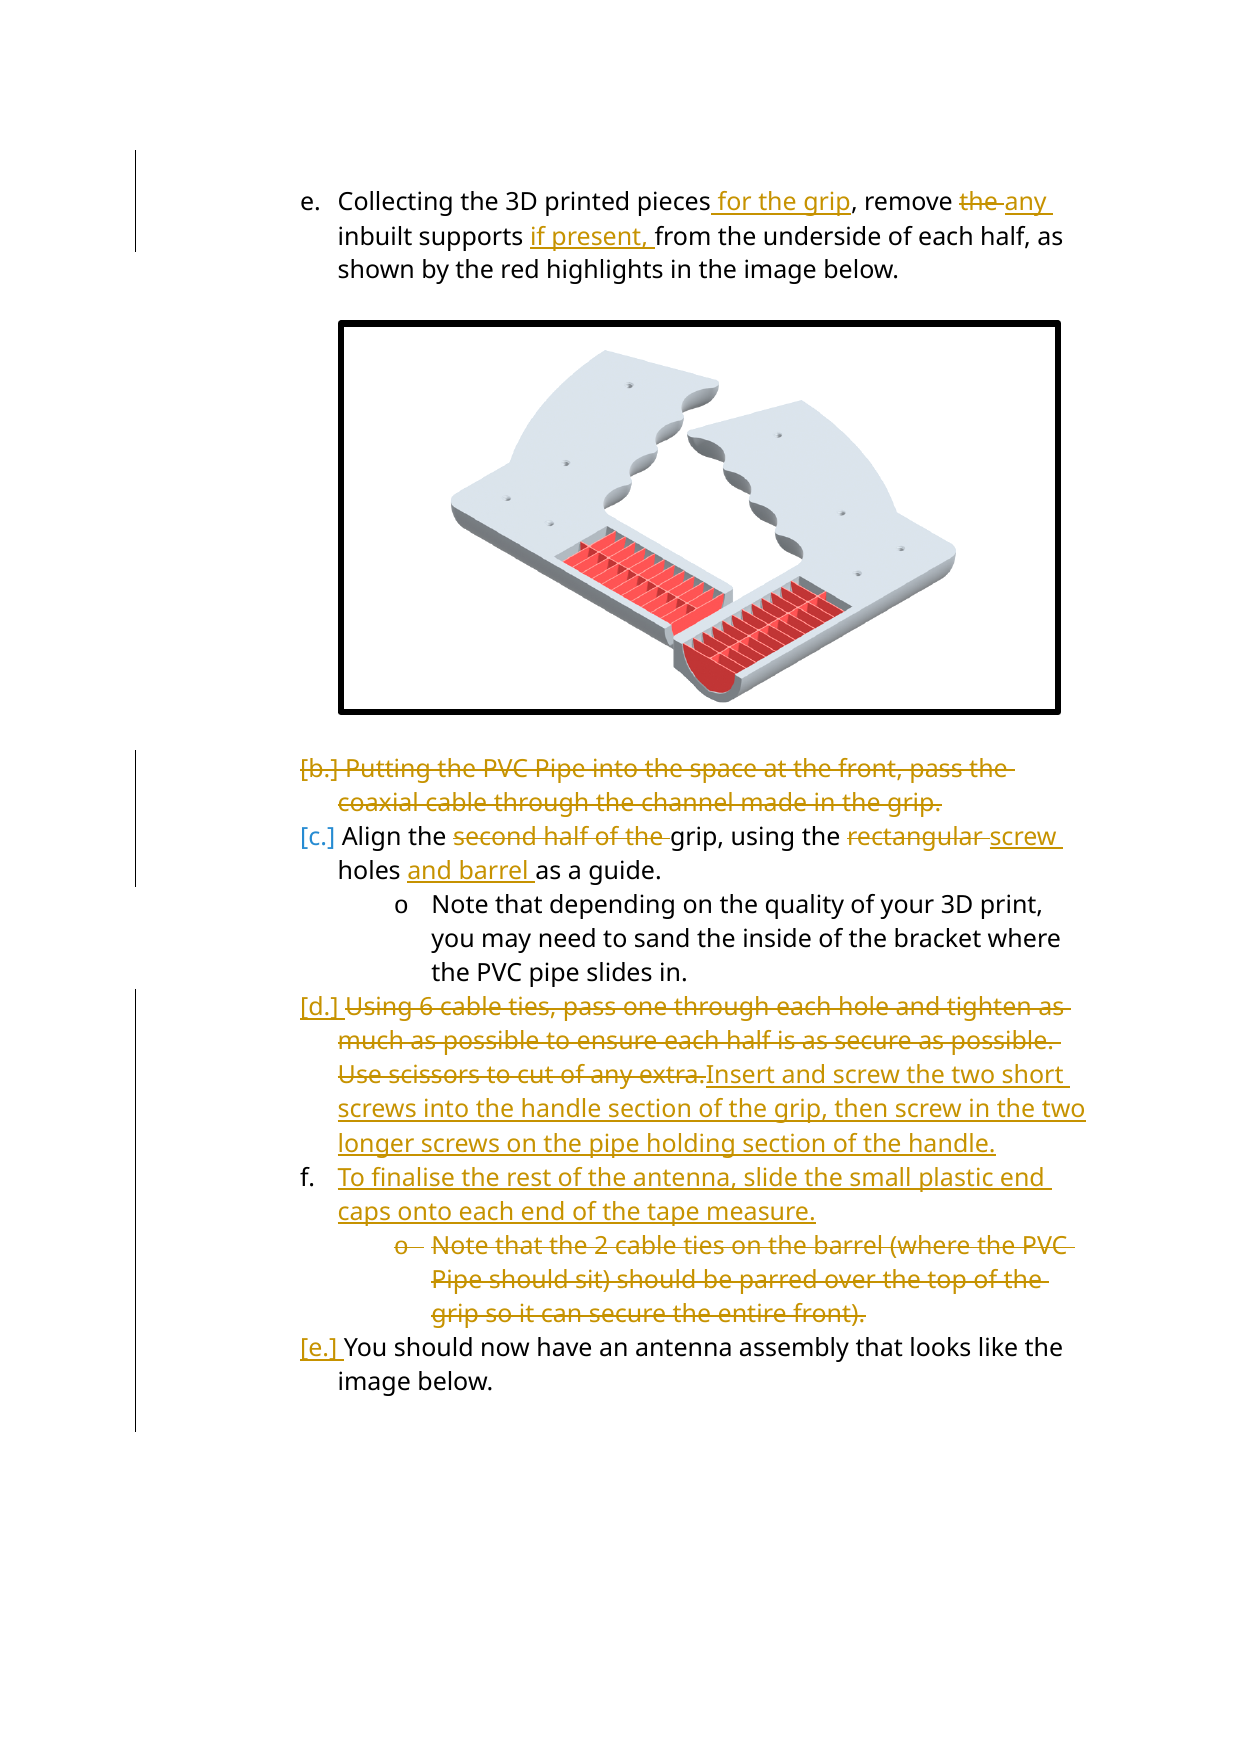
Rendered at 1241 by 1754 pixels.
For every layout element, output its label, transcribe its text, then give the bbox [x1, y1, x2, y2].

list Align the grip, using the holes as a guide. [300, 818, 1090, 887]
list Collecting the 3D printed pieces, remove inbuilt supports from the underside of each half, as shown by the red highlights in the image below. [300, 184, 1090, 286]
list You should now have an antenna assembly that looks like the image below. [300, 1330, 1090, 1398]
picture [344, 327, 1055, 709]
list Note that depending on the quality of your 3D print, you may need to sand the inside of the bracket where the PVC pipe slides in. [394, 887, 1090, 989]
